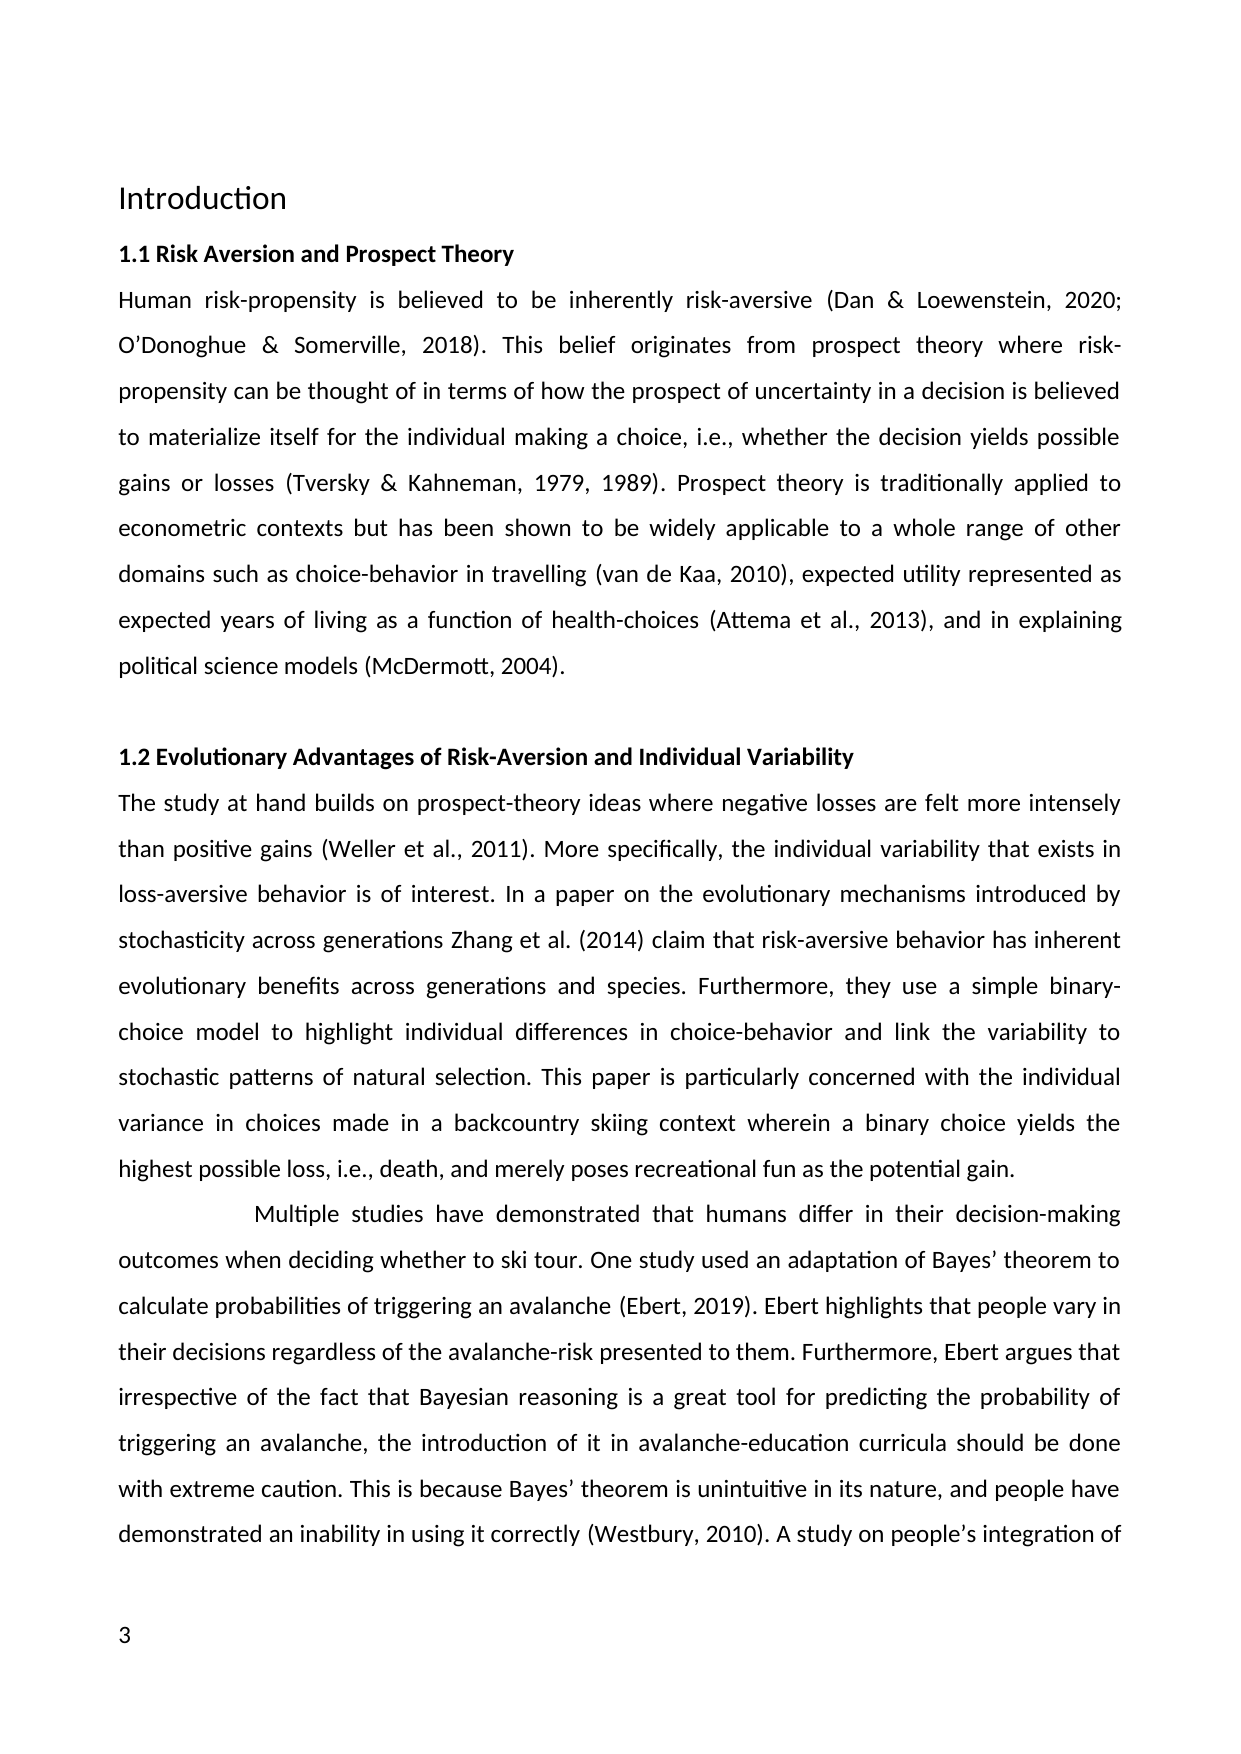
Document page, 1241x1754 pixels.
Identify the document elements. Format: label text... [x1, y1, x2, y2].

text 1.2 Evolutionary Advantages of Risk-Aversion and Individual Variability [118, 741, 1122, 772]
text The study at hand builds on prospect-theory ideas where negative losses are felt more intensely than positive gains (Weller et al., 2011). More specifically, the individual variability that exists in loss-aversive behavior is of interest. In a paper on the evolutionary mechanisms introduced by stochasticity across generations Zhang et al. (2014) claim that risk-aversive behavior has inherent evolutionary benefits across generations and species. Furthermore, they use a simple binary-choice model to highlight individual differences in choice-behavior and link the variability to stochastic patterns of natural selection. This paper is particularly concerned with the individual variance in choices made in a backcountry skiing context wherein a binary choice yields the highest possible loss, i.e., death, and merely poses recreational fun as the potential gain. [118, 787, 1122, 1183]
text Introduction [118, 177, 1122, 218]
text 1.1 Risk Aversion and Prospect Theory [118, 238, 1122, 269]
text Human risk-propensity is believed to be inherently risk-aversive (Dan & Loewenstein, 2020; O’Donoghue & Somerville, 2018). This belief originates from prospect theory where risk-propensity can be thought of in terms of how the prospect of uncertainty in a decision is believed to materialize itself for the individual making a choice, i.e., whether the decision yields possible gains or losses (Tversky & Kahneman, 1979, 1989). Prospect theory is traditionally applied to econometric contexts but has been shown to be widely applicable to a whole range of other domains such as choice-behavior in travelling (van de Kaa, 2010), expected utility represented as expected years of living as a function of health-choices (Attema et al., 2013), and in explaining political science models (McDermott, 2004). [118, 284, 1122, 680]
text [118, 1198, 1122, 1549]
